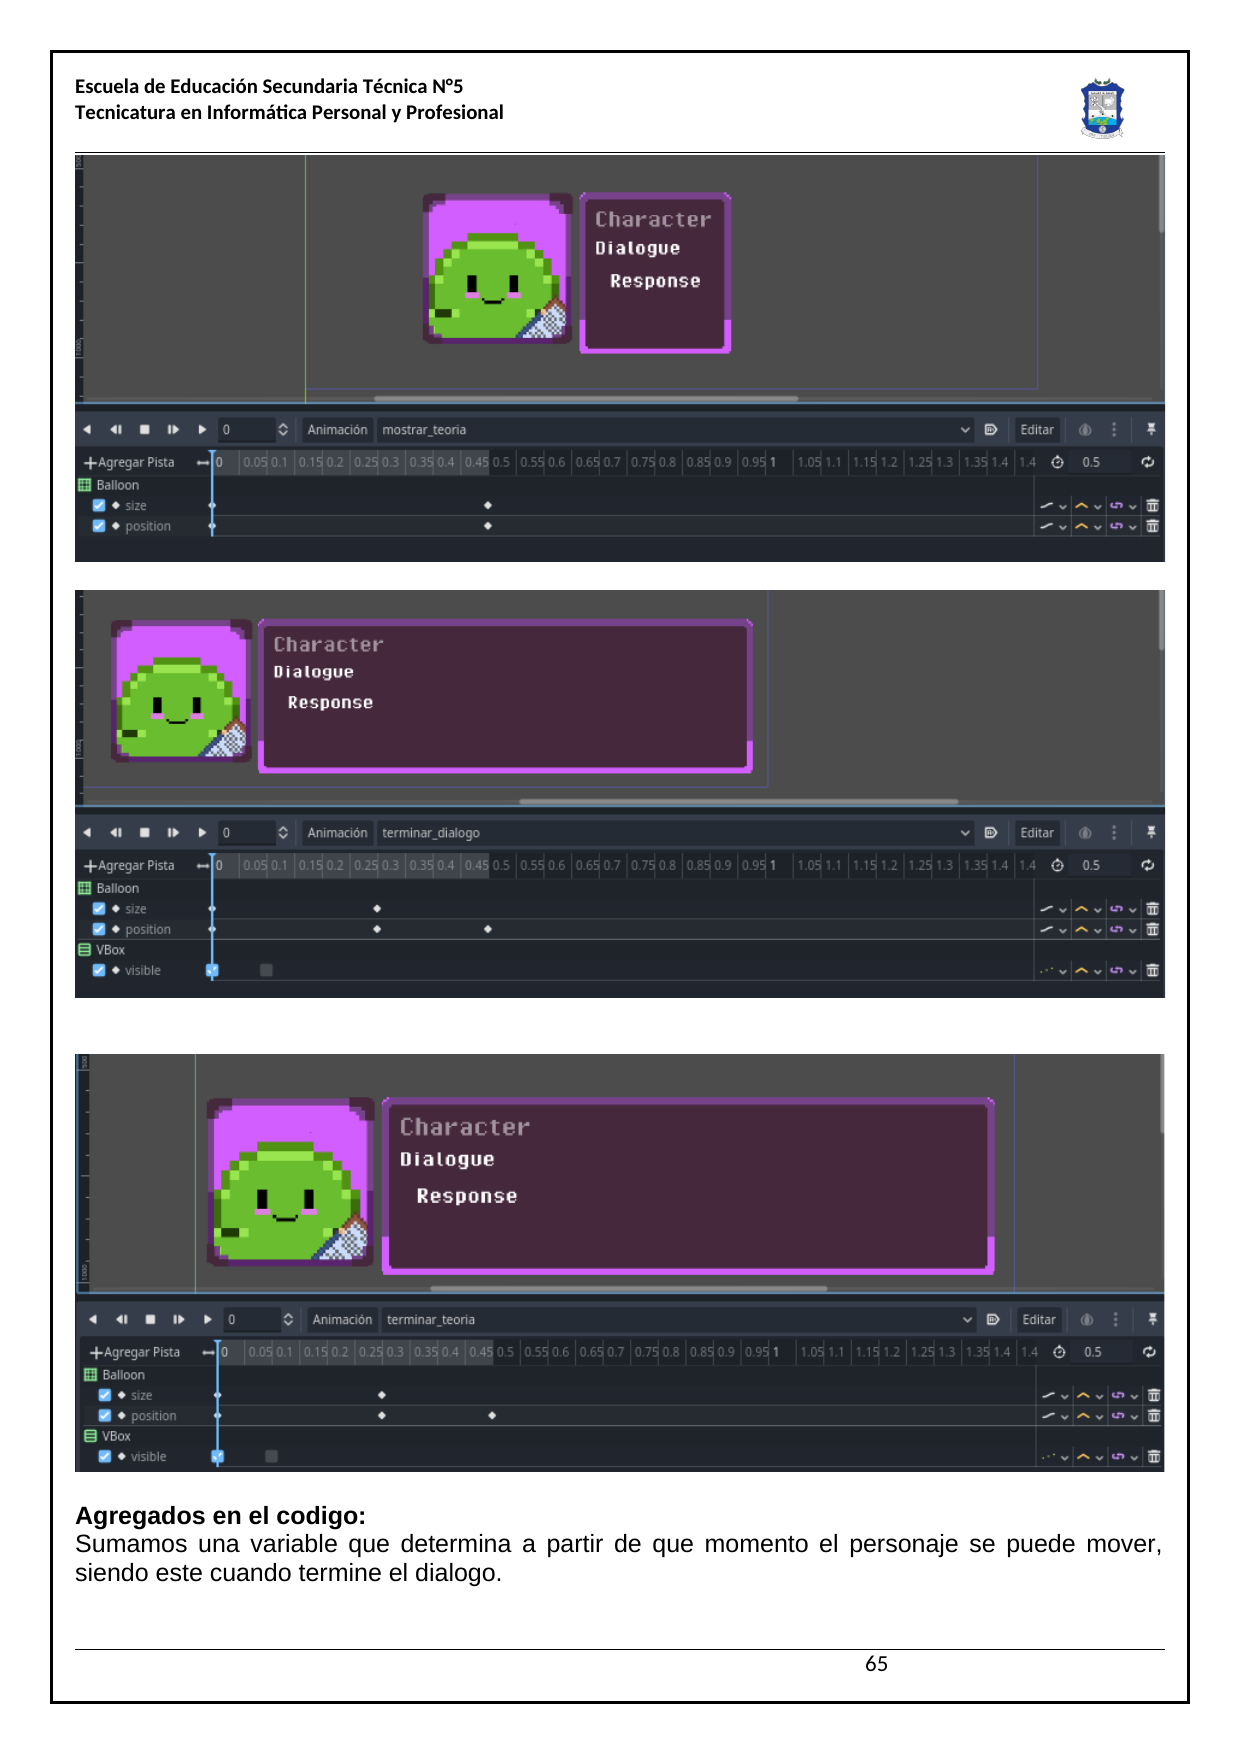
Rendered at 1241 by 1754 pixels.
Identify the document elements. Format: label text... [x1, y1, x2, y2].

picture [1077, 77, 1128, 139]
list Sumamos una variable que determina a partir de que momento el personaje se puede mover, siendo este cuando termine el dialogo. [75, 1529, 1165, 1587]
list Agregados en el codigo: [75, 1501, 1165, 1529]
picture [75, 155, 1166, 562]
picture [75, 1054, 1165, 1472]
picture [75, 590, 1166, 998]
